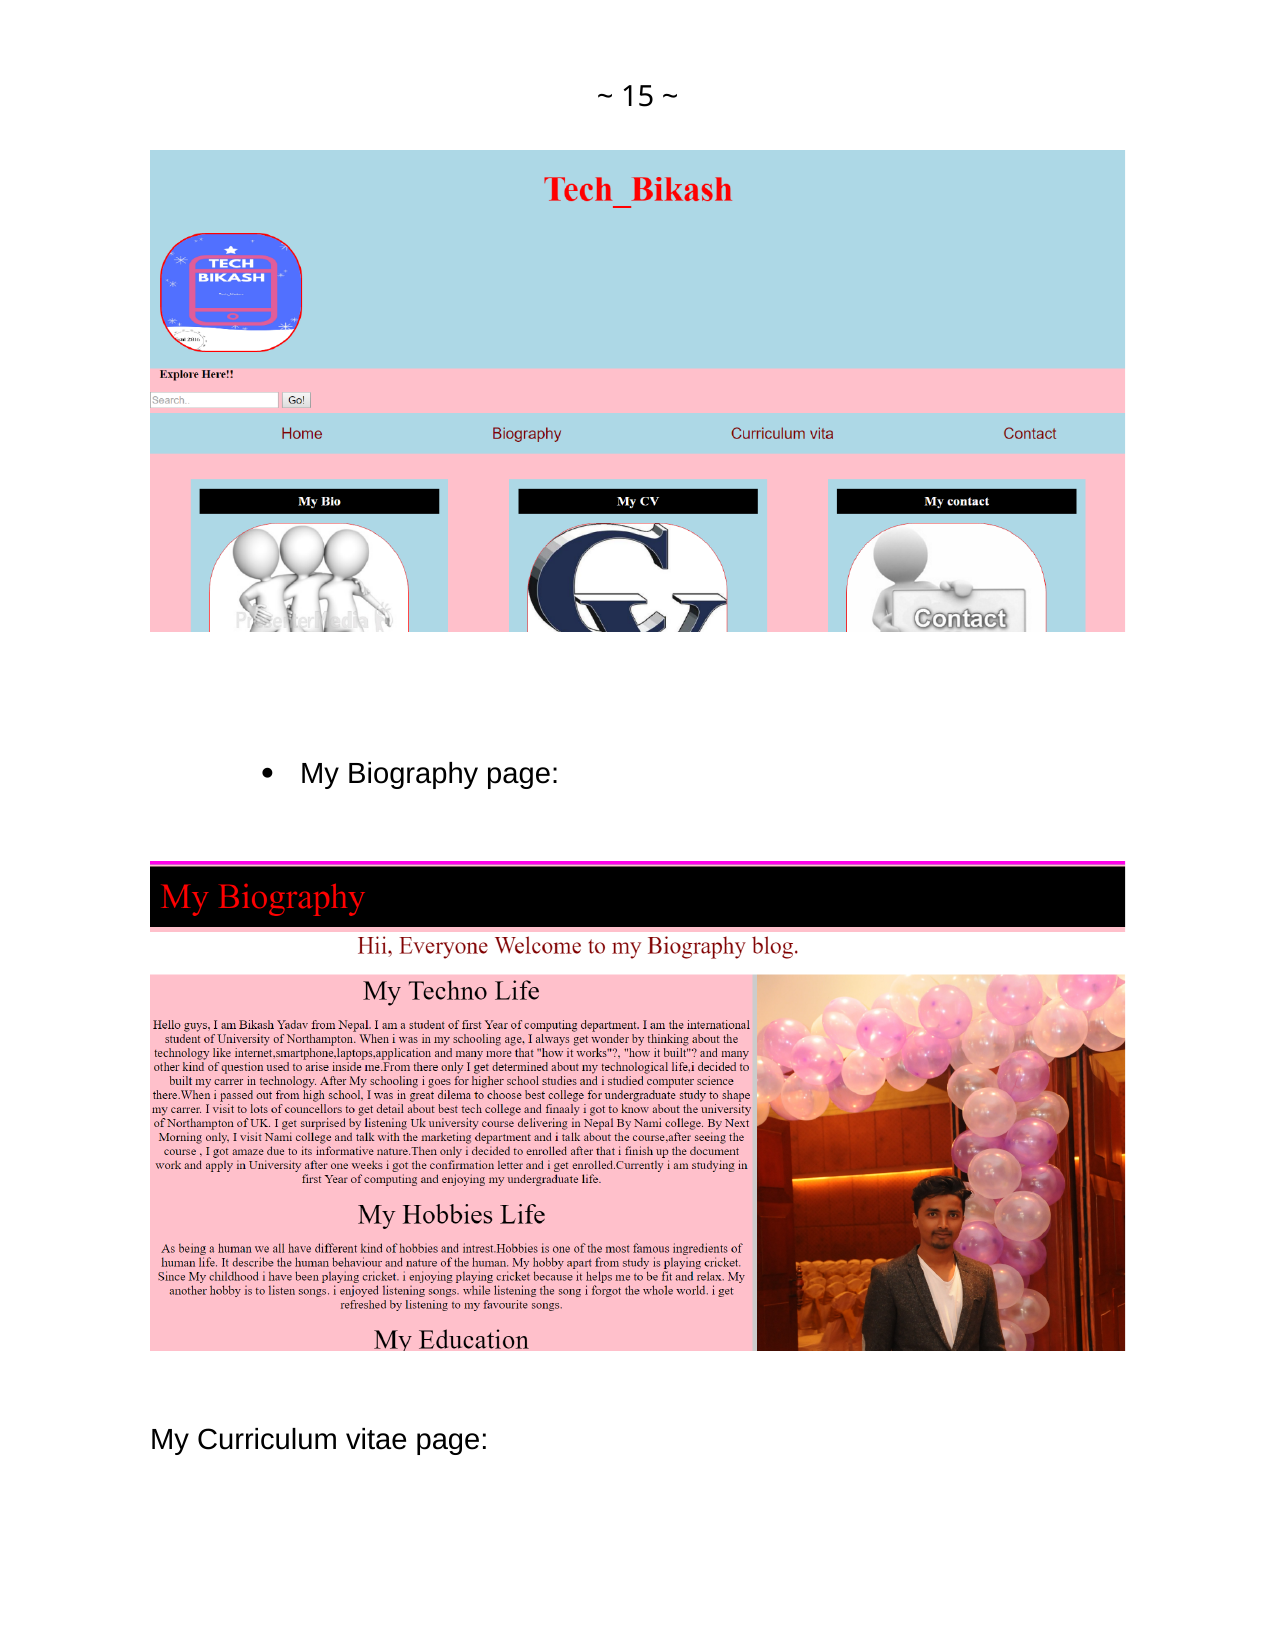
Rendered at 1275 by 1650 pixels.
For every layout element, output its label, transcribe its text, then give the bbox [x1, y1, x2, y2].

text My Curriculum vitae page: [150, 1422, 1125, 1455]
list My Biography page: [262, 756, 1125, 789]
picture [150, 150, 1125, 632]
picture [150, 861, 1125, 1351]
